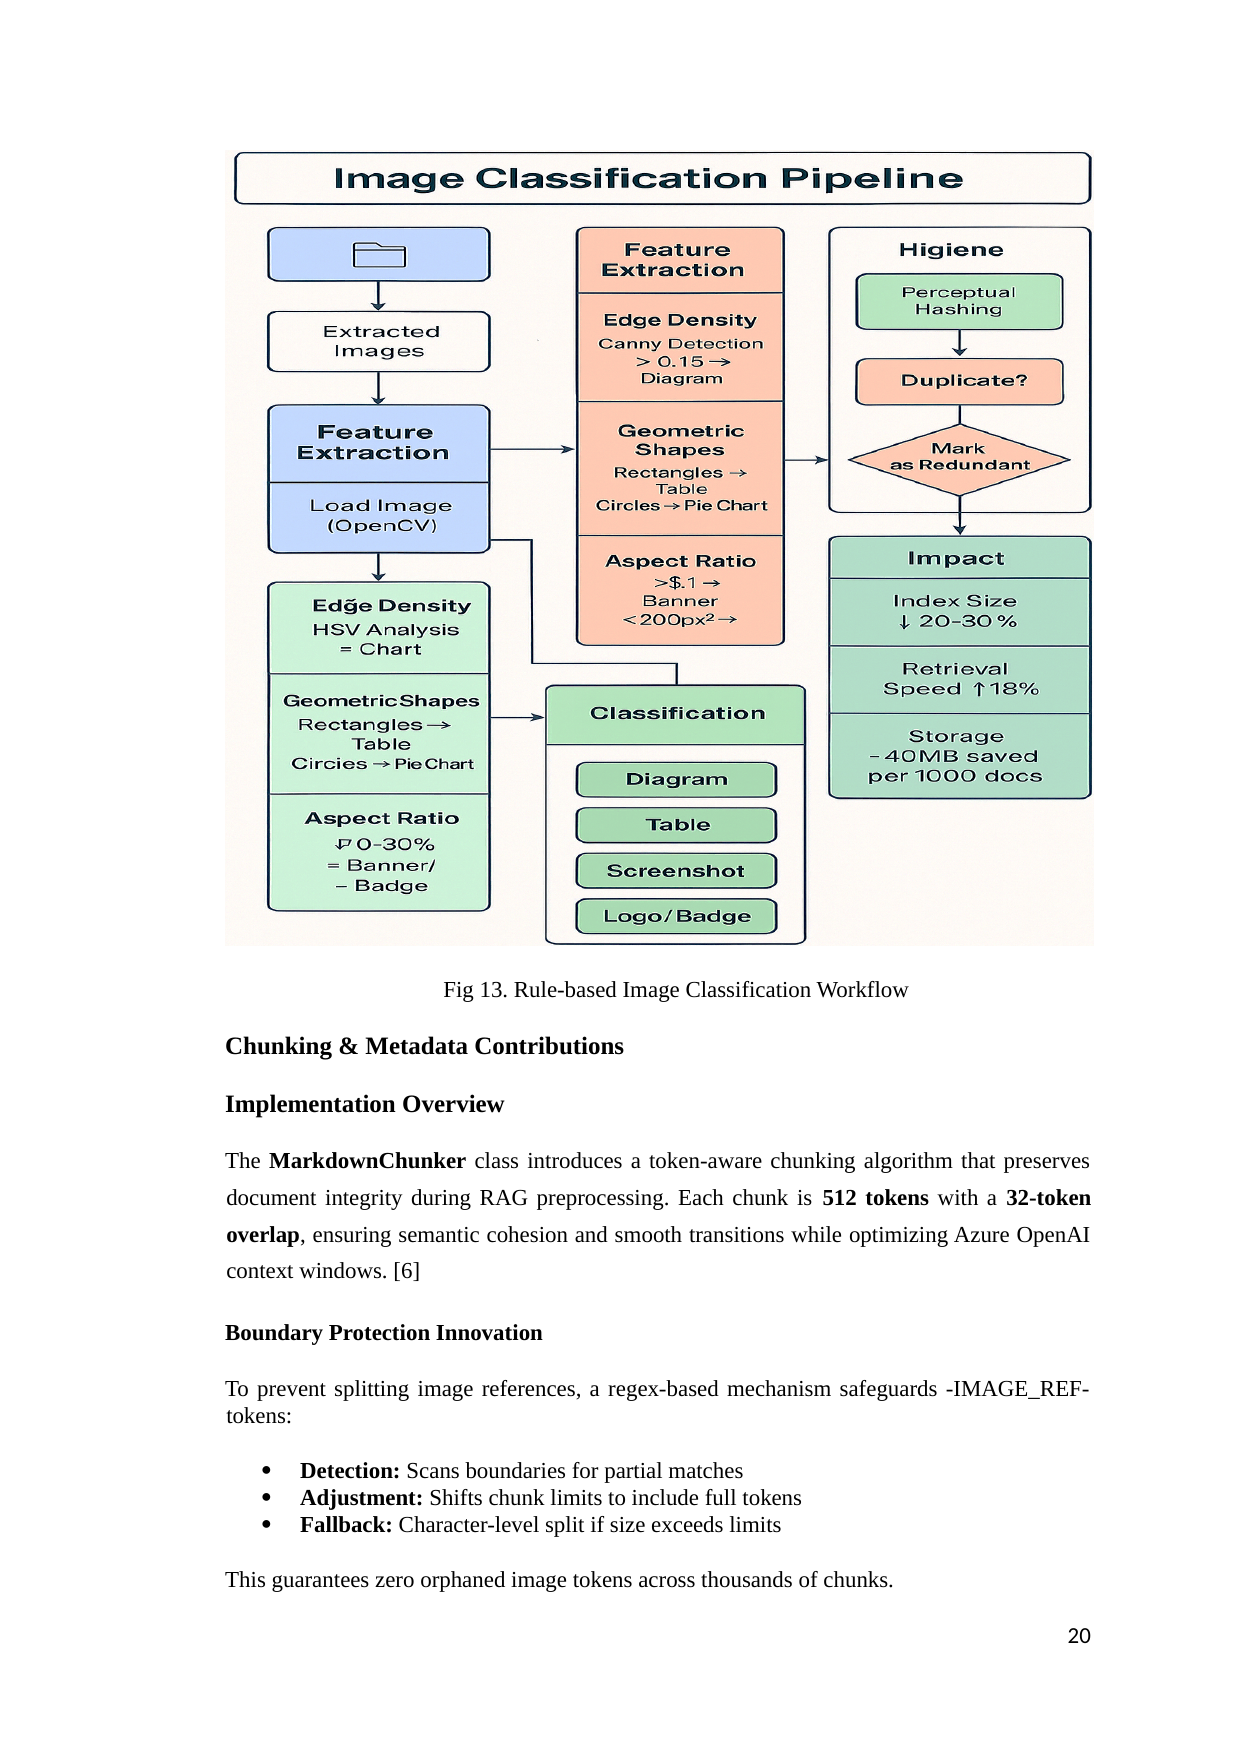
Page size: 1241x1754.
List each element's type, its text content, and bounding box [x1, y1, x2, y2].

text Fig 13. Rule-based Image Classification Workflow [261, 976, 1091, 1002]
text The MarkdownChunker class introduces a token-aware chunking algorithm that preserves document integrity during RAG preprocessing. Each chunk is 512 tokens with a 32-token overlap, ensuring semantic cohesion and smooth transitions while optimizing Azure OpenAI context windows. [6] [225, 1147, 1091, 1284]
text This guarantees zero orphaned image tokens across thousands of chunks. [225, 1567, 1091, 1593]
text To prevent splitting image references, a regex-based mechanism safeguards -IMAGE_REF- tokens: [225, 1375, 1091, 1428]
picture [225, 150, 1094, 946]
text Implementation Overview [225, 1089, 1091, 1118]
list Adjustment: Shifts chunk limits to include full tokens [262, 1484, 1091, 1511]
text Boundary Protection Innovation [225, 1319, 1091, 1346]
list Fallback: Character-level split if size exceeds limits [262, 1511, 1091, 1538]
text Chunking & Metadata Contributions [150, 1031, 1091, 1060]
list Detection: Scans boundaries for partial matches [262, 1457, 1091, 1483]
